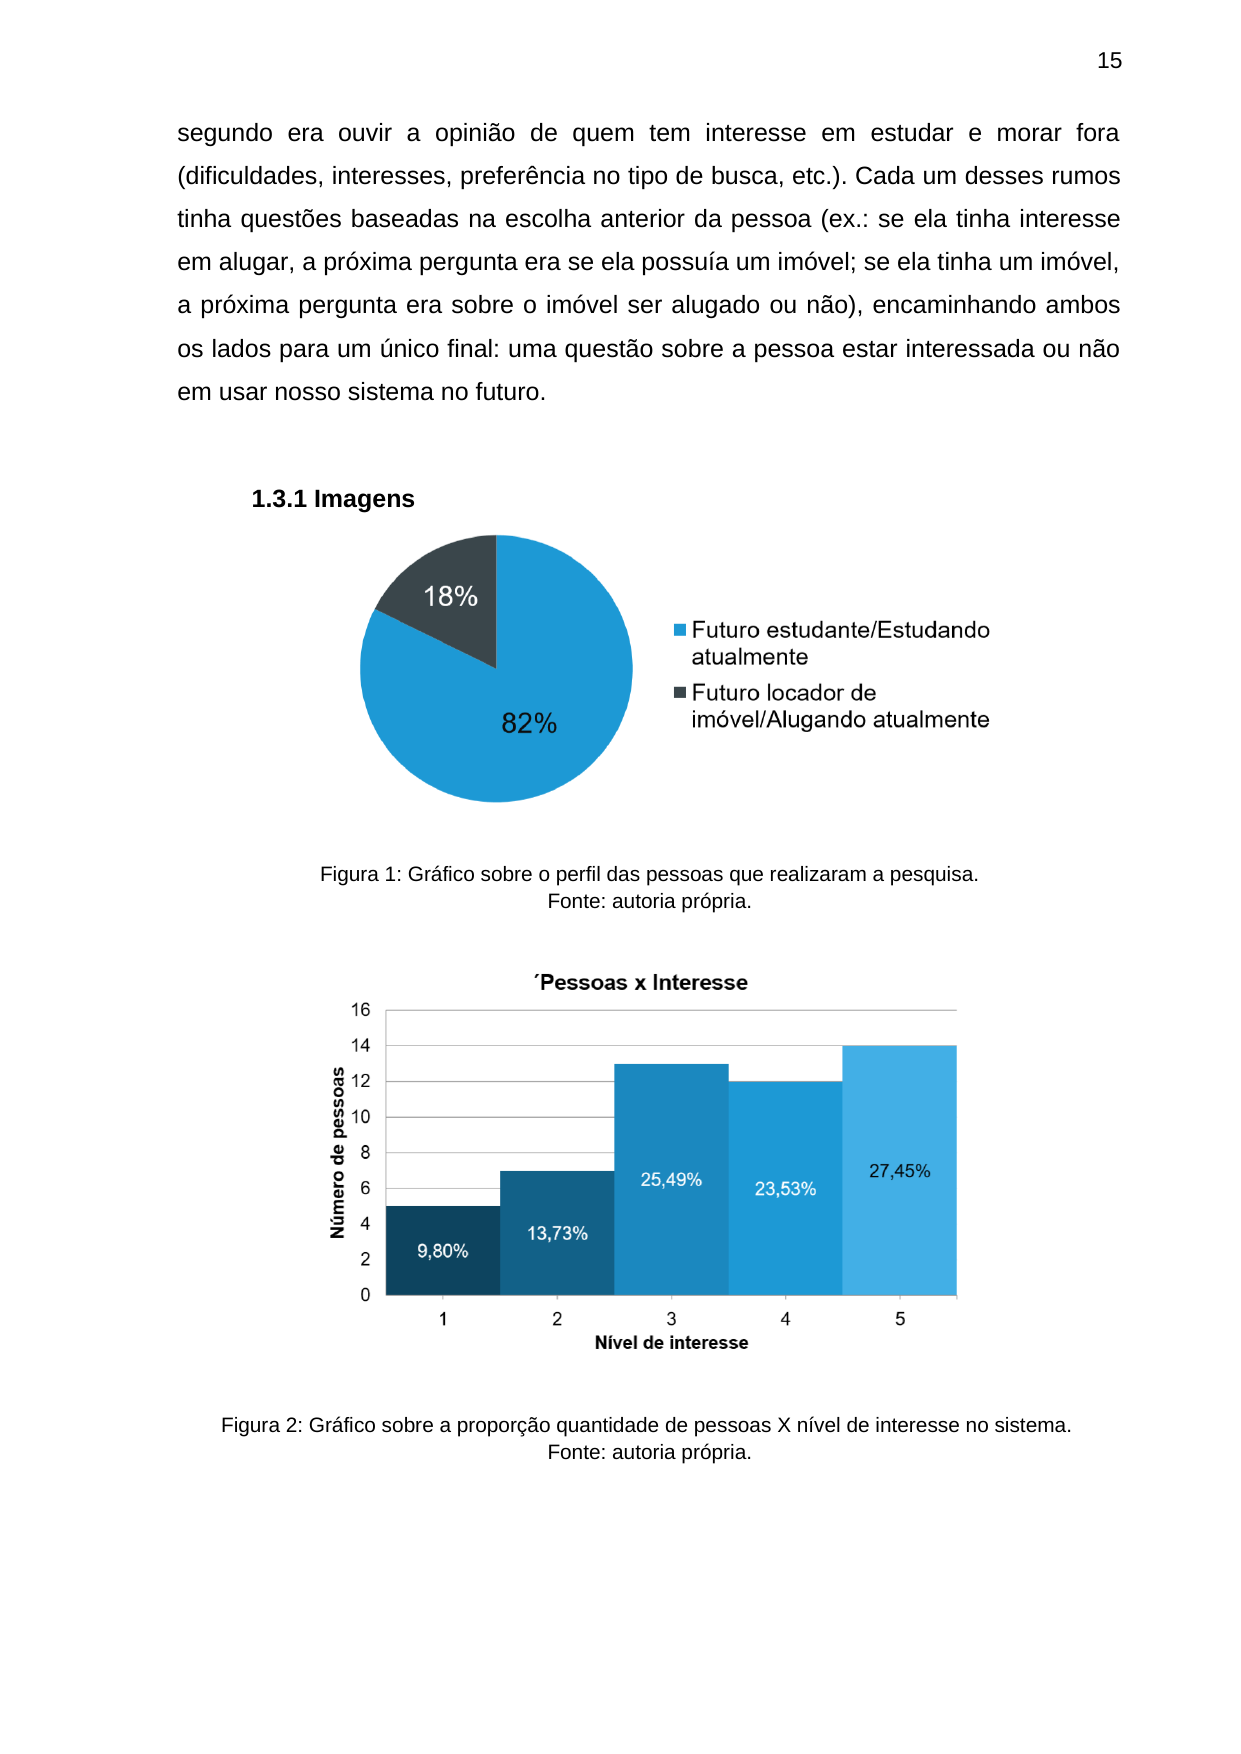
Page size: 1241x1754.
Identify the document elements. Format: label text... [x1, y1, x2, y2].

picture [318, 959, 981, 1368]
subtitle 1.3.1 Imagens [177, 484, 1122, 513]
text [177, 118, 1122, 406]
subtitle Figura 2: Gráfico sobre a proporção quantidade de pessoas X nível de interesse no sistema. Fonte: autoria própria. [177, 1413, 1122, 1464]
picture [233, 515, 1066, 818]
subtitle Figura 1: Gráfico sobre o perfil das pessoas que realizaram a pesquisa. Fonte: autoria própria. [177, 650, 1122, 913]
